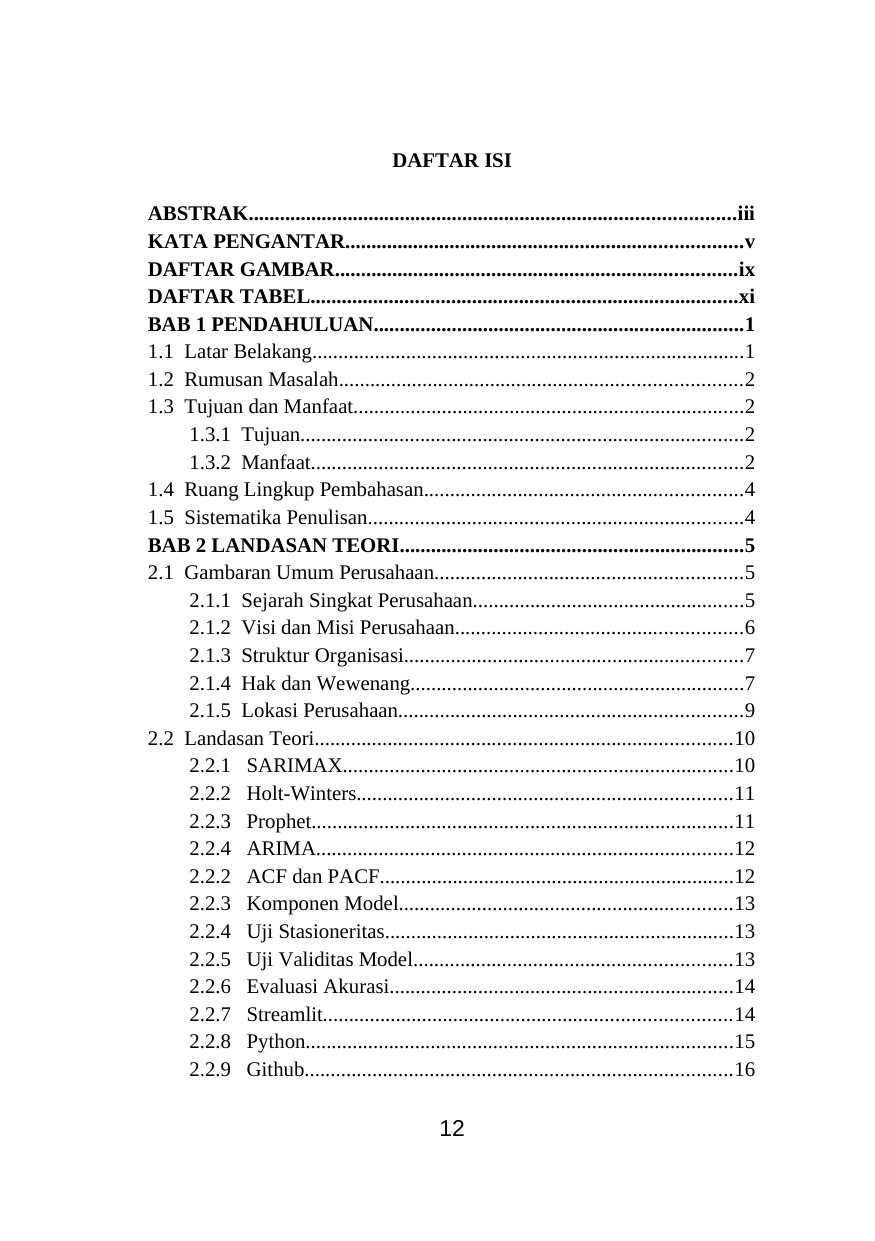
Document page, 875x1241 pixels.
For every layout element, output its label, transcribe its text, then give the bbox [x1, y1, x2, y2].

text DAFTAR ISI [148, 148, 756, 172]
